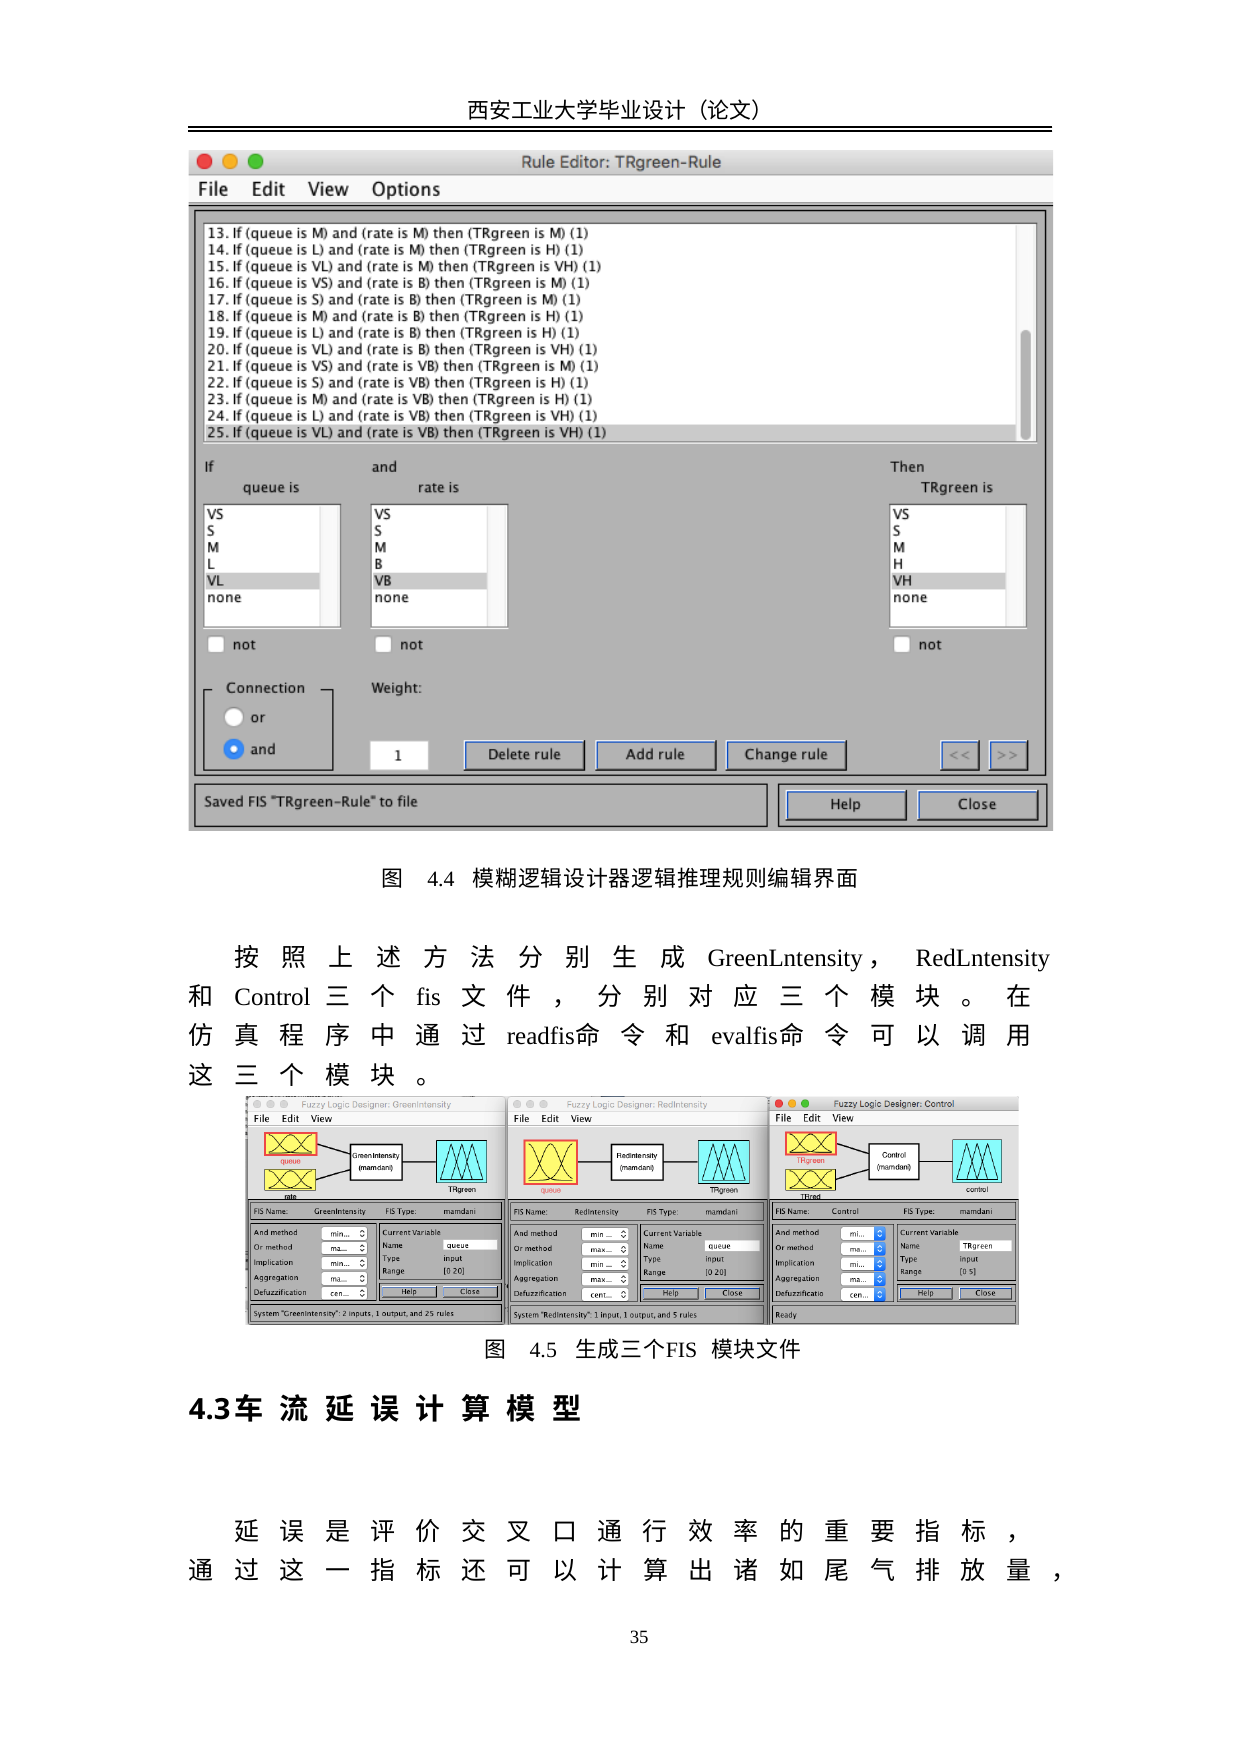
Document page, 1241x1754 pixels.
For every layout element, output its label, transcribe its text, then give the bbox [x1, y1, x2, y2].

picture [245, 1096, 1019, 1325]
text 4.3车流延误计算模型 [189, 1368, 1052, 1446]
text 按照上述方法分别生成GreenLntensity，RedLntensity和Control三个fis文件，分别对应三个模块。在仿真程序中通过readfis命令和evalfis命令可以调用这三个模块。 [189, 936, 1052, 1093]
picture [188, 150, 1054, 831]
text 图 4.4 模糊逻辑设计器逻辑推理规则编辑界面 [189, 857, 1052, 897]
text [189, 1510, 1052, 1588]
text 图 4.5 生成三个FIS模块文件 [189, 1328, 1052, 1368]
